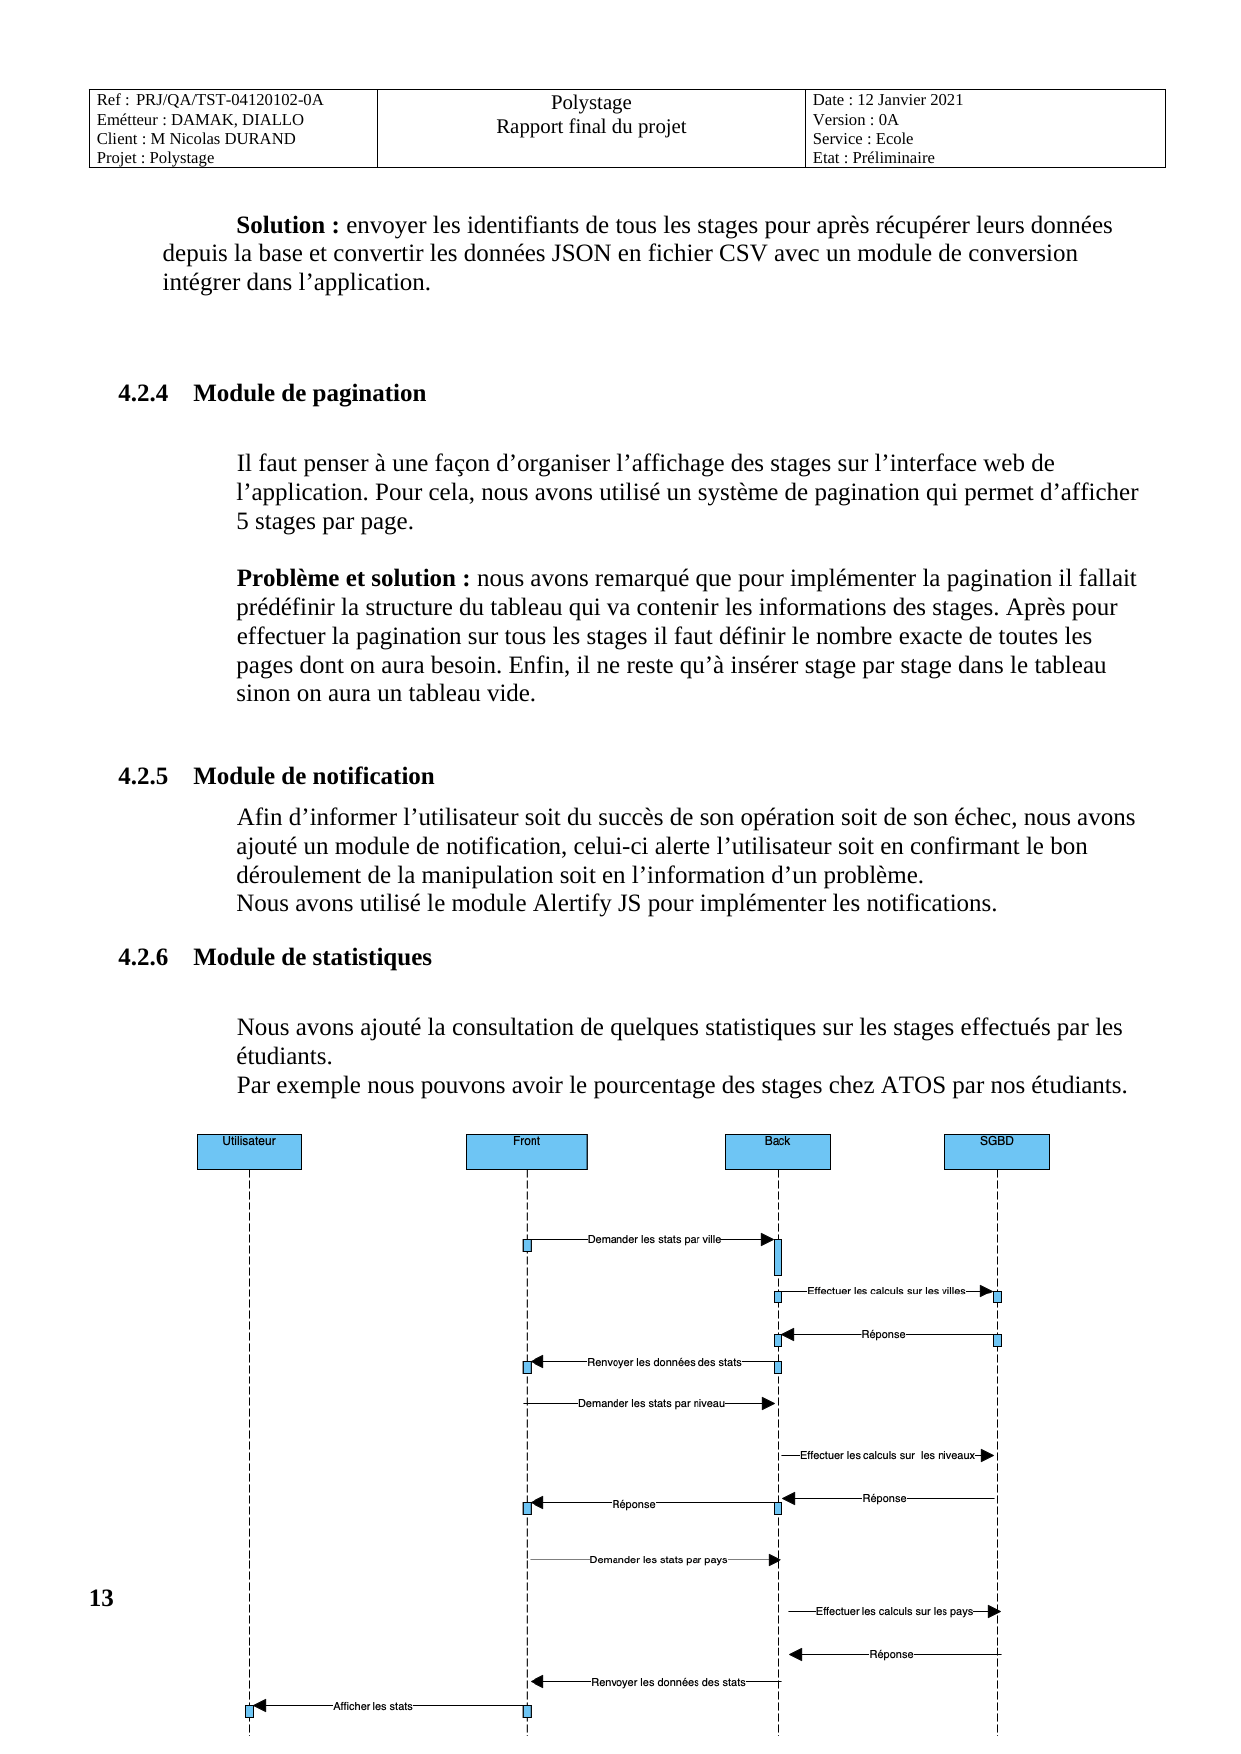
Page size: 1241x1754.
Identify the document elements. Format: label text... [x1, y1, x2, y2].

text Il faut penser à une façon d’organiser l’affichage des stages sur l’interface web de l’application. Pour cela, nous avons utilisé un système de pagination qui permet d’afficher 5 stages par page. [236, 448, 1152, 535]
text Problème et solution : nous avons remarqué que pour implémenter la pagination il fallait prédéfinir la structure du tableau qui va contenir les informations des stages. Après pour [236, 563, 1152, 621]
text Afin d’informer l’utilisateur soit du succès de son opération soit de son échec, nous avons ajouté un module de notification, celui-ci alerte l’utilisateur soit en confirmant le bon déroulement de la manipulation soit en l’information d’un problème. [236, 802, 1152, 888]
subtitle Module de statistiques [118, 942, 1152, 971]
text Par exemple nous pouvons avoir le pourcentage des stages chez ATOS par nos étudiants. [236, 1070, 1152, 1098]
text effectuer la pagination sur tous les stages il faut définir le nombre exacte de toutes les pages dont on aura besoin. Enfin, il ne reste qu’à insérer stage par stage dans le tableau sinon on aura un tableau vide. [236, 621, 1152, 707]
subtitle Module de pagination [118, 378, 1152, 407]
picture [125, 1117, 1189, 1736]
text Solution : envoyer les identifiants de tous les stages pour après récupérer leurs données depuis la base et convertir les données JSON en fichier CSV avec un module de conversion intégrer dans l’application. [162, 210, 1152, 296]
text Nous avons ajouté la consultation de quelques statistiques sur les stages effectués par les étudiants. [236, 1012, 1152, 1070]
subtitle Module de notification [118, 761, 1152, 790]
text Nous avons utilisé le module Alertify JS pour implémenter les notifications. [162, 888, 1152, 917]
